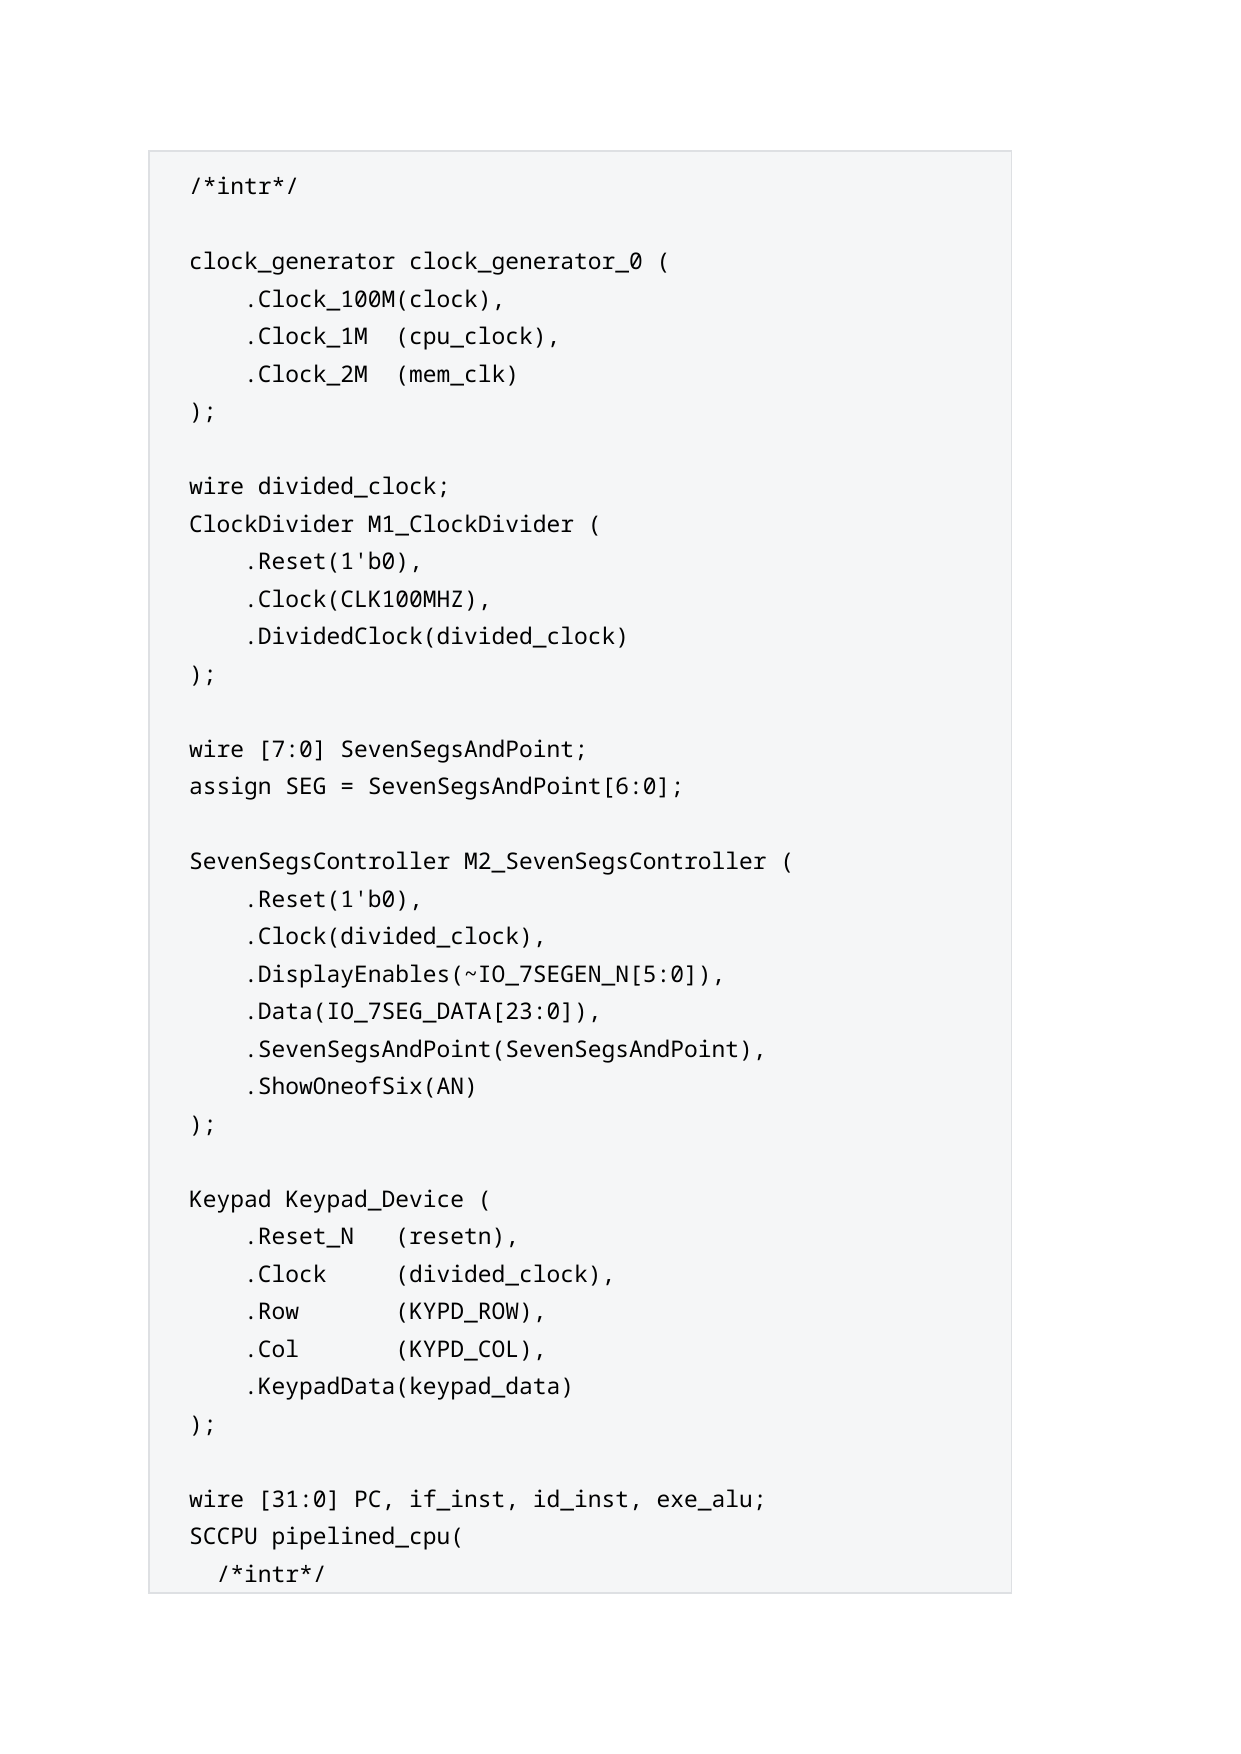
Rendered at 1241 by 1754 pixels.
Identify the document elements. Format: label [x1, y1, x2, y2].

table_header [150, 152, 1011, 1592]
